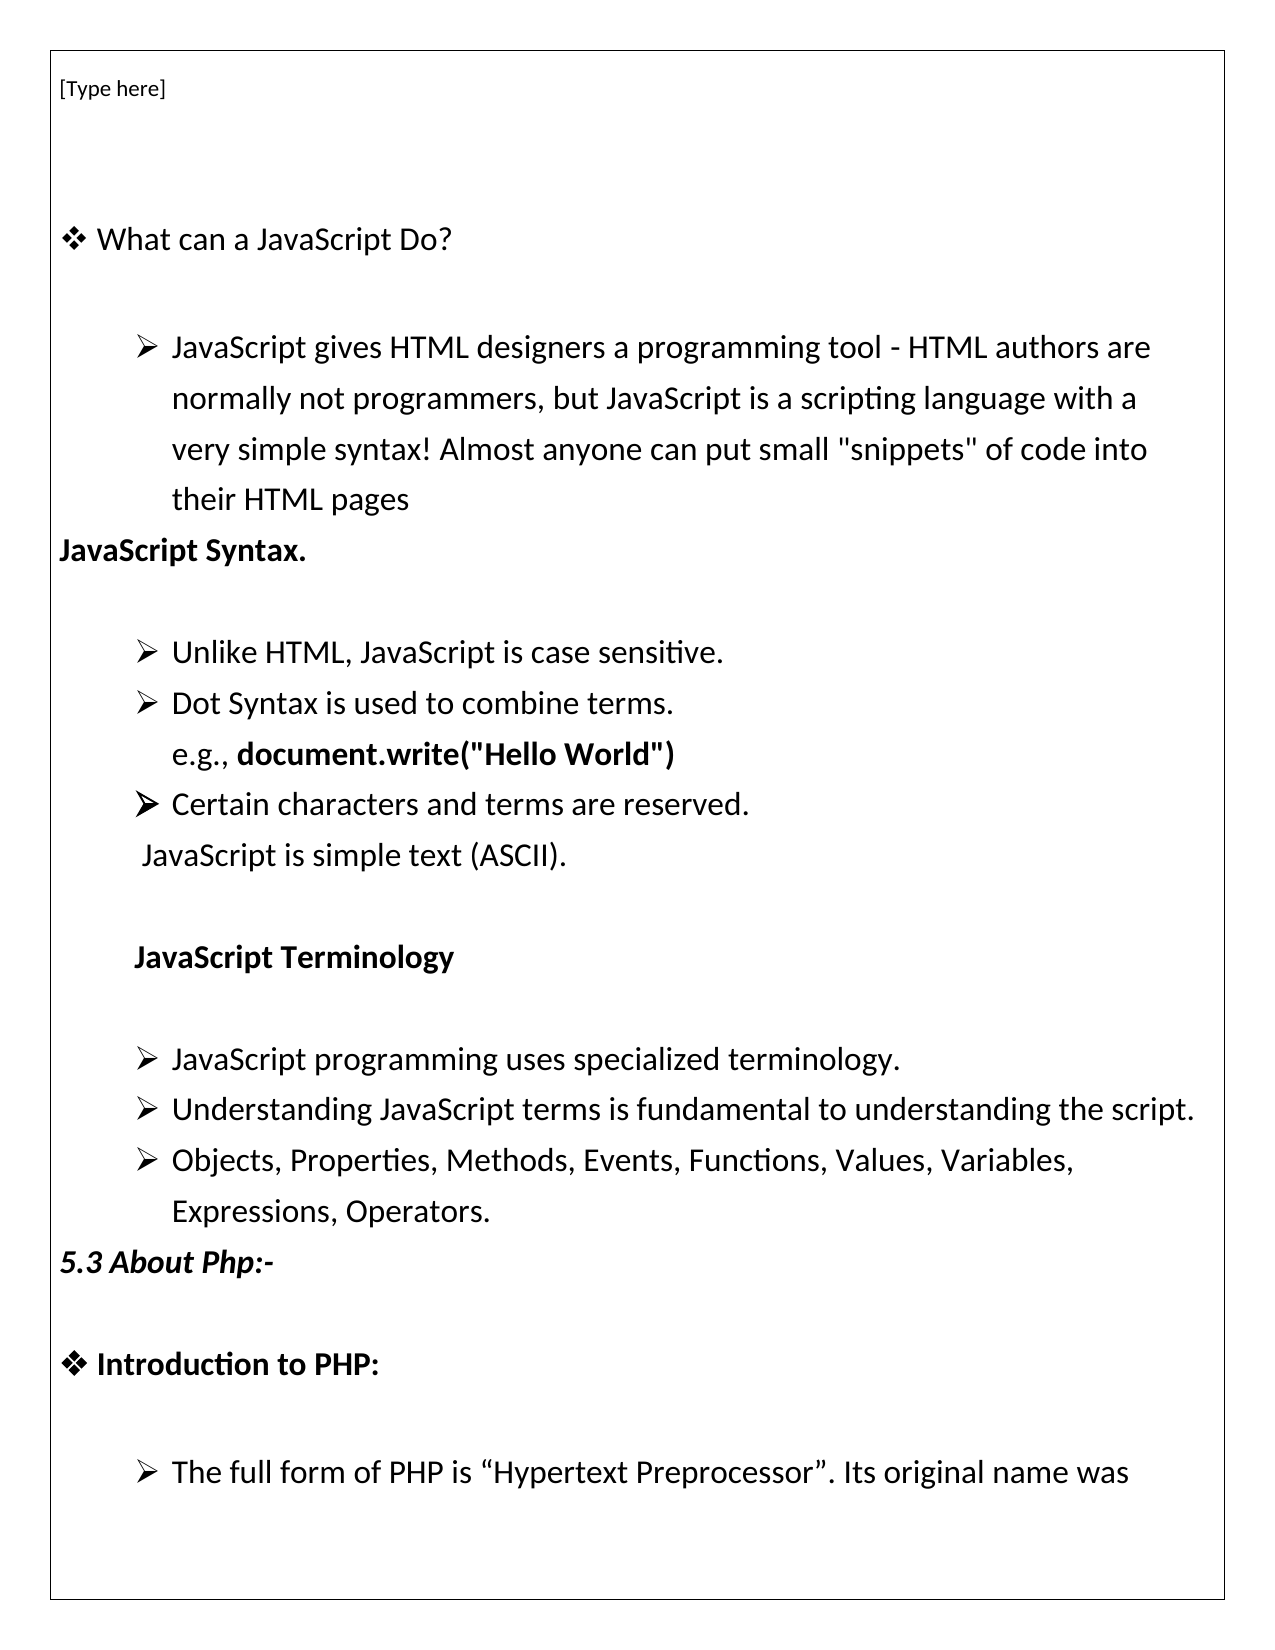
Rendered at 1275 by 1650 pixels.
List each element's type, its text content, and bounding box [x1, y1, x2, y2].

list Dot Syntax is used to combine terms. [134, 682, 1196, 722]
list Understanding JavaScript terms is fundamental to understanding the script. [134, 1088, 1196, 1129]
text JavaScript Terminology [134, 936, 1196, 977]
text JavaScript is simple text (ASCII). [134, 834, 1196, 875]
text e.g., document.write("Hello World") [172, 733, 1196, 773]
list Introduction to PHP: [59, 1343, 1196, 1383]
text 5.3 About Php:- [59, 1241, 1196, 1282]
list Unlike HTML, JavaScript is case sensitive. [134, 631, 1196, 672]
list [134, 1451, 1196, 1492]
list JavaScript gives HTML designers a programming tool - HTML authors are normally not programmers, but JavaScript is a scripting language with a very simple syntax! Almost anyone can put small "snippets" of code into their HTML pages [134, 326, 1196, 519]
list JavaScript programming uses specialized terminology. [134, 1038, 1196, 1078]
list Objects, Properties, Methods, Events, Functions, Values, Variables, Expressions, Operators. [134, 1139, 1196, 1231]
list What can a JavaScript Do? [59, 218, 1196, 258]
text JavaScript Syntax. [59, 529, 1196, 570]
list Certain characters and terms are reserved. [134, 783, 1196, 824]
